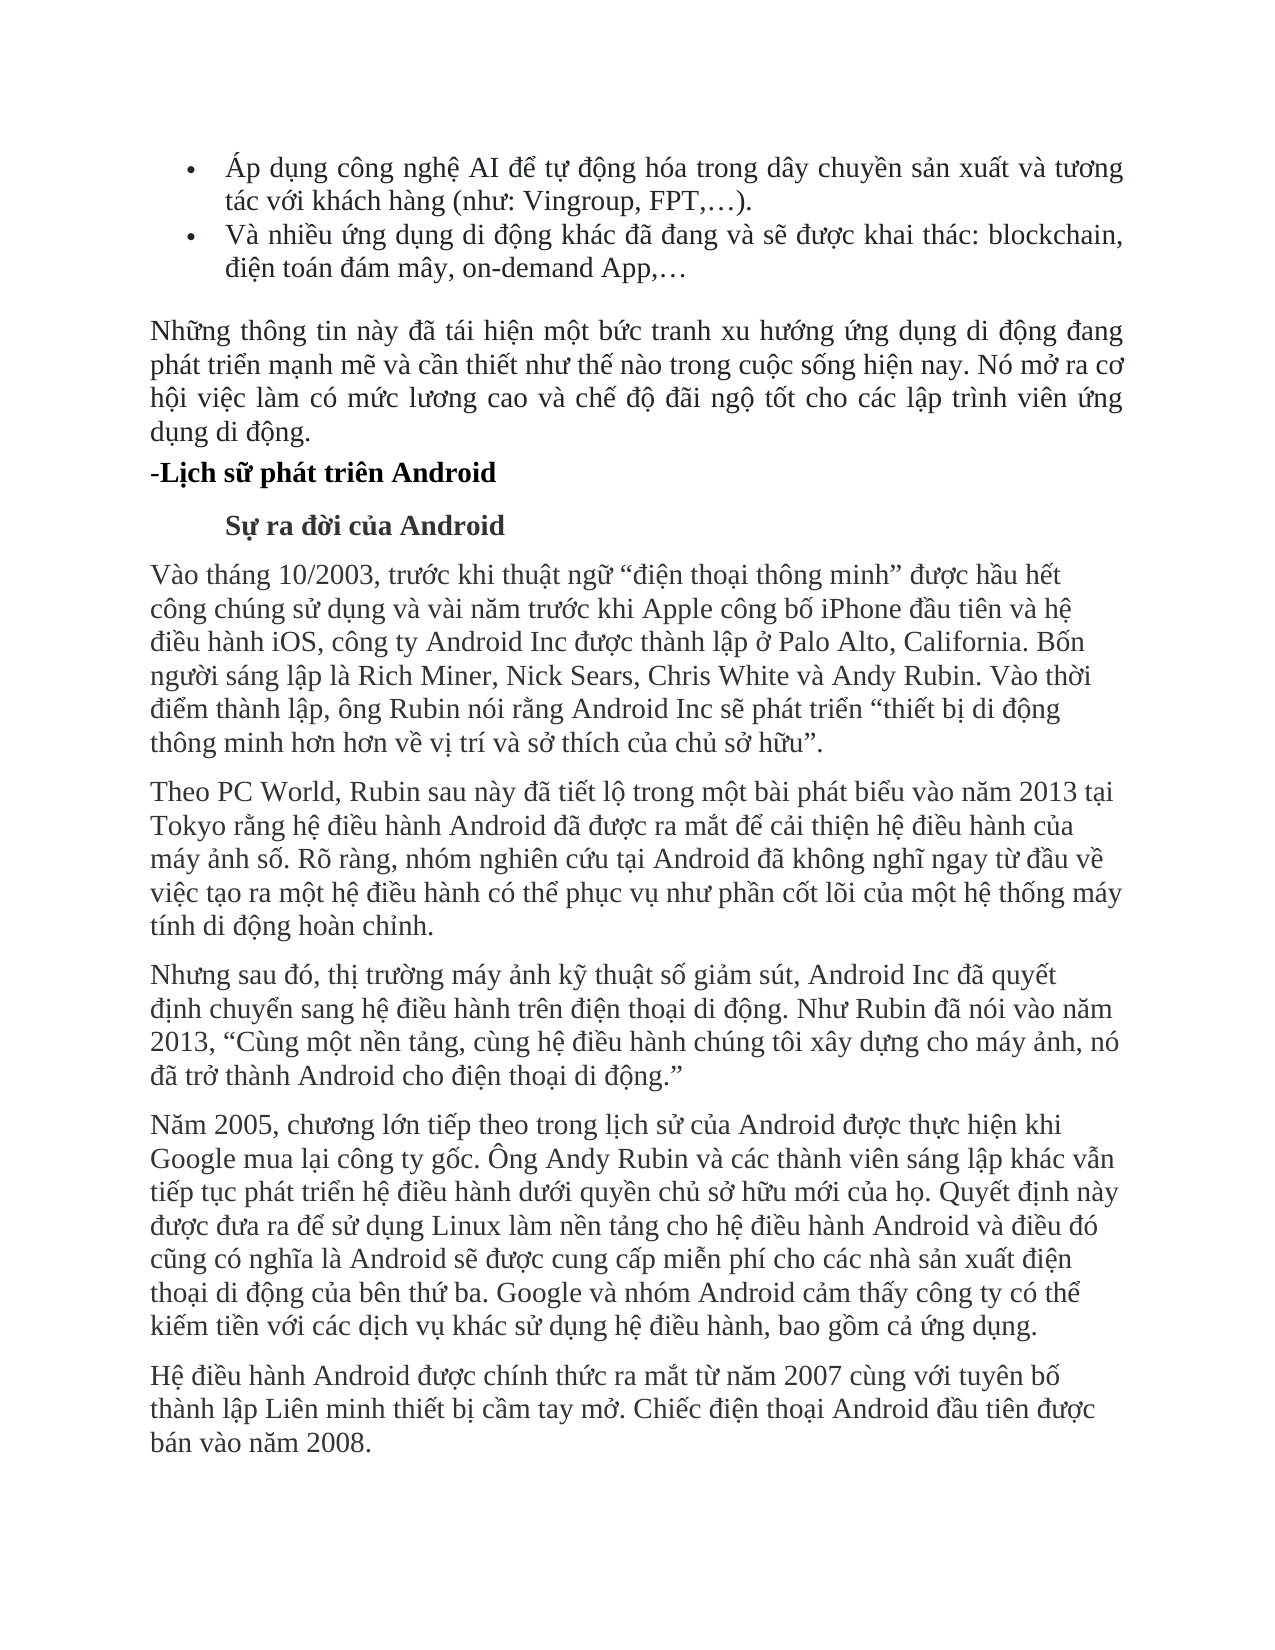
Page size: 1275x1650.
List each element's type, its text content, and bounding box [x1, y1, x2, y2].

text Theo PC World, Rubin sau này đã tiết lộ trong một bài phát biểu vào năm 2013 tại Tokyo rằng hệ điều hành Android đã được ra mắt để cải thiện hệ điều hành của máy ảnh số. Rõ ràng, nhóm nghiên cứu tại Android đã không nghĩ ngay từ đầu về việc tạo ra một hệ điều hành có thể phục vụ như phần cốt lõi của một hệ thống máy tính di động hoàn chỉnh. [150, 774, 1125, 942]
text Những thông tin này đã tái hiện một bức tranh xu hướng ứng dụng di động đang phát triển mạnh mẽ và cần thiết như thế nào trong cuộc sống hiện nay. Nó mở ra cơ hội việc làm có mức lương cao và chế độ đãi ngộ tốt cho các lập trình viên ứng dụng di động. [150, 313, 1125, 447]
text Nhưng sau đó, thị trường máy ảnh kỹ thuật số giảm sút, Android Inc đã quyết định chuyển sang hệ điều hành trên điện thoại di động. Như Rubin đã nói vào năm 2013, “Cùng một nền tảng, cùng hệ điều hành chúng tôi xây dựng cho máy ảnh, nó đã trở thành Android cho điện thoại di động.” [150, 957, 1125, 1092]
list Và nhiều ứng dụng di động khác đã đang và sẽ được khai thác: blockchain, điện toán đám mây, on-demand App,… [187, 217, 1125, 284]
text -Lịch sữ phát triên Android [150, 455, 1125, 489]
list Áp dụng công nghệ AI để tự động hóa trong dây chuyền sản xuất và tương tác với khách hàng (như: Vingroup, FPT,…). [187, 150, 1125, 217]
text Hệ điều hành Android được chính thức ra mắt từ năm 2007 cùng với tuyên bố thành lập Liên minh thiết bị cầm tay mở. Chiếc điện thoại Android đầu tiên được bán vào năm 2008. [150, 1358, 1125, 1458]
text Năm 2005, chương lớn tiếp theo trong lịch sử của Android được thực hiện khi Google mua lại công ty gốc. Ông Andy Rubin và các thành viên sáng lập khác vẫn tiếp tục phát triển hệ điều hành dưới quyền chủ sở hữu mới của họ. Quyết định này được đưa ra để sử dụng Linux làm nền tảng cho hệ điều hành Android và điều đó cũng có nghĩa là Android sẽ được cung cấp miễn phí cho các nhà sản xuất điện thoại di động của bên thứ ba. Google và nhóm Android cảm thấy công ty có thể kiếm tiền với các dịch vụ khác sử dụng hệ điều hành, bao gồm cả ứng dụng. [150, 1107, 1125, 1342]
text Sự ra đời của Android [150, 508, 1125, 542]
text Vào tháng 10/2003, trước khi thuật ngữ “điện thoại thông minh” được hầu hết công chúng sử dụng và vài năm trước khi Apple công bố iPhone đầu tiên và hệ điều hành iOS, công ty Android Inc được thành lập ở Palo Alto, California. Bốn người sáng lập là Rich Miner, Nick Sears, Chris White và Andy Rubin. Vào thời điểm thành lập, ông Rubin nói rằng Android Inc sẽ phát triển “thiết bị di động thông minh hơn hơn về vị trí và sở thích của chủ sở hữu”. [150, 557, 1125, 758]
